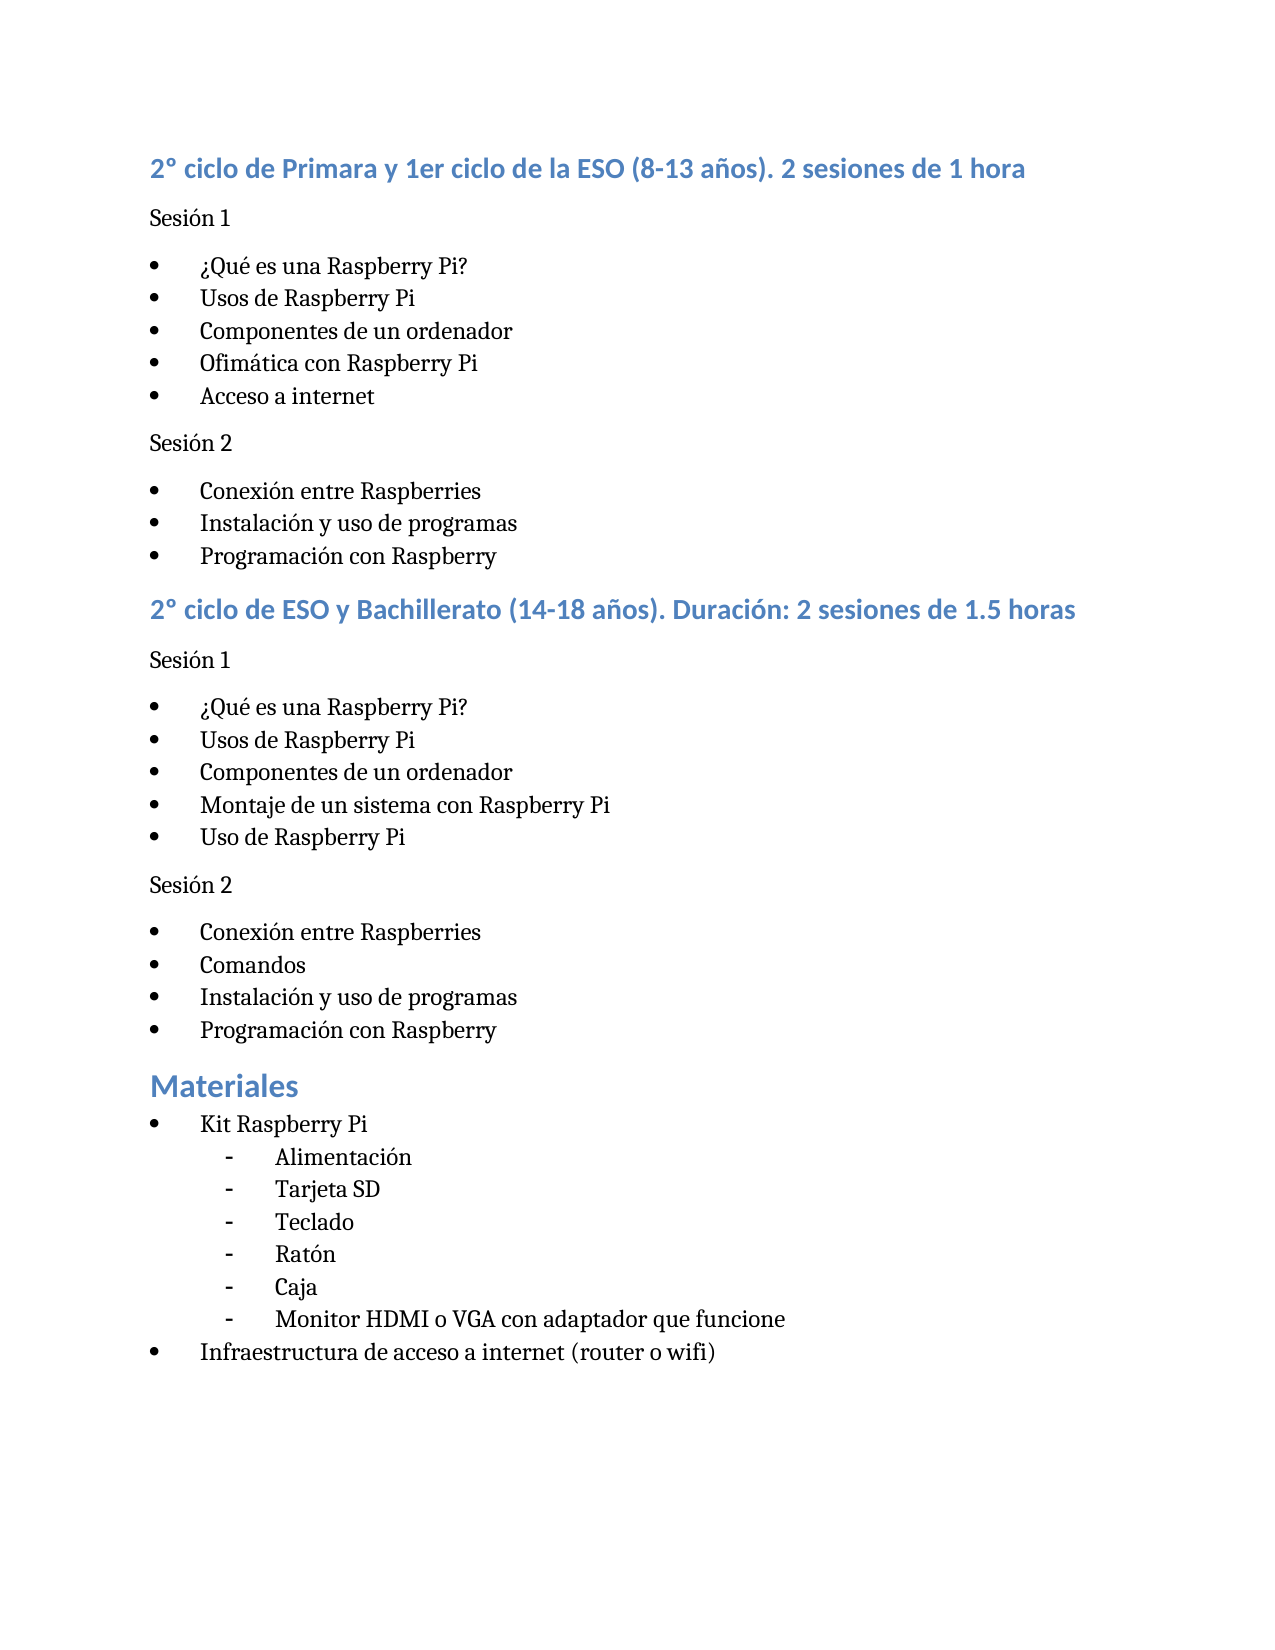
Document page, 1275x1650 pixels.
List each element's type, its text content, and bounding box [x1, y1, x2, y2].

list Instalación y uso de programas [150, 509, 1125, 538]
list Comandos [150, 951, 1125, 979]
list Programación con Raspberry [150, 542, 1125, 571]
list Tarjeta SD [225, 1175, 1125, 1204]
subtitle 2º ciclo de Primara y 1er ciclo de la ESO (8-13 años). 2 sesiones de 1 hora [150, 150, 1125, 186]
list Monitor HDMI o VGA con adaptador que funcione [225, 1305, 1125, 1334]
text Sesión 2 [150, 429, 1125, 458]
list Caja [225, 1272, 1125, 1301]
list Alimentación [225, 1142, 1125, 1171]
subtitle Materiales [150, 1065, 1125, 1106]
list Conexión entre Raspberries [150, 477, 1125, 506]
text Sesión 1 [150, 646, 1125, 674]
list Conexión entre Raspberries [150, 918, 1125, 947]
list Kit Raspberry Pi [150, 1110, 1125, 1139]
list ¿Qué es una Raspberry Pi? [150, 252, 1125, 281]
list Ratón [225, 1240, 1125, 1269]
list ¿Qué es una Raspberry Pi? [150, 693, 1125, 722]
text Sesión 2 [150, 871, 1125, 899]
list Componentes de un ordenador [150, 758, 1125, 787]
list Componentes de un ordenador [150, 317, 1125, 346]
list Usos de Raspberry Pi [150, 284, 1125, 313]
list Montaje de un sistema con Raspberry Pi [150, 791, 1125, 819]
text Sesión 1 [150, 204, 1125, 233]
list Ofimática con Raspberry Pi [150, 349, 1125, 378]
list Teclado [225, 1207, 1125, 1236]
list Programación con Raspberry [150, 1016, 1125, 1044]
list Usos de Raspberry Pi [150, 726, 1125, 754]
list Acceso a internet [150, 382, 1125, 411]
list Instalación y uso de programas [150, 983, 1125, 1012]
list Uso de Raspberry Pi [150, 823, 1125, 852]
subtitle 2º ciclo de ESO y Bachillerato (14-18 años). Duración: 2 sesiones de 1.5 horas [150, 591, 1125, 627]
list Infraestructura de acceso a internet (router o wifi) [150, 1337, 1125, 1366]
